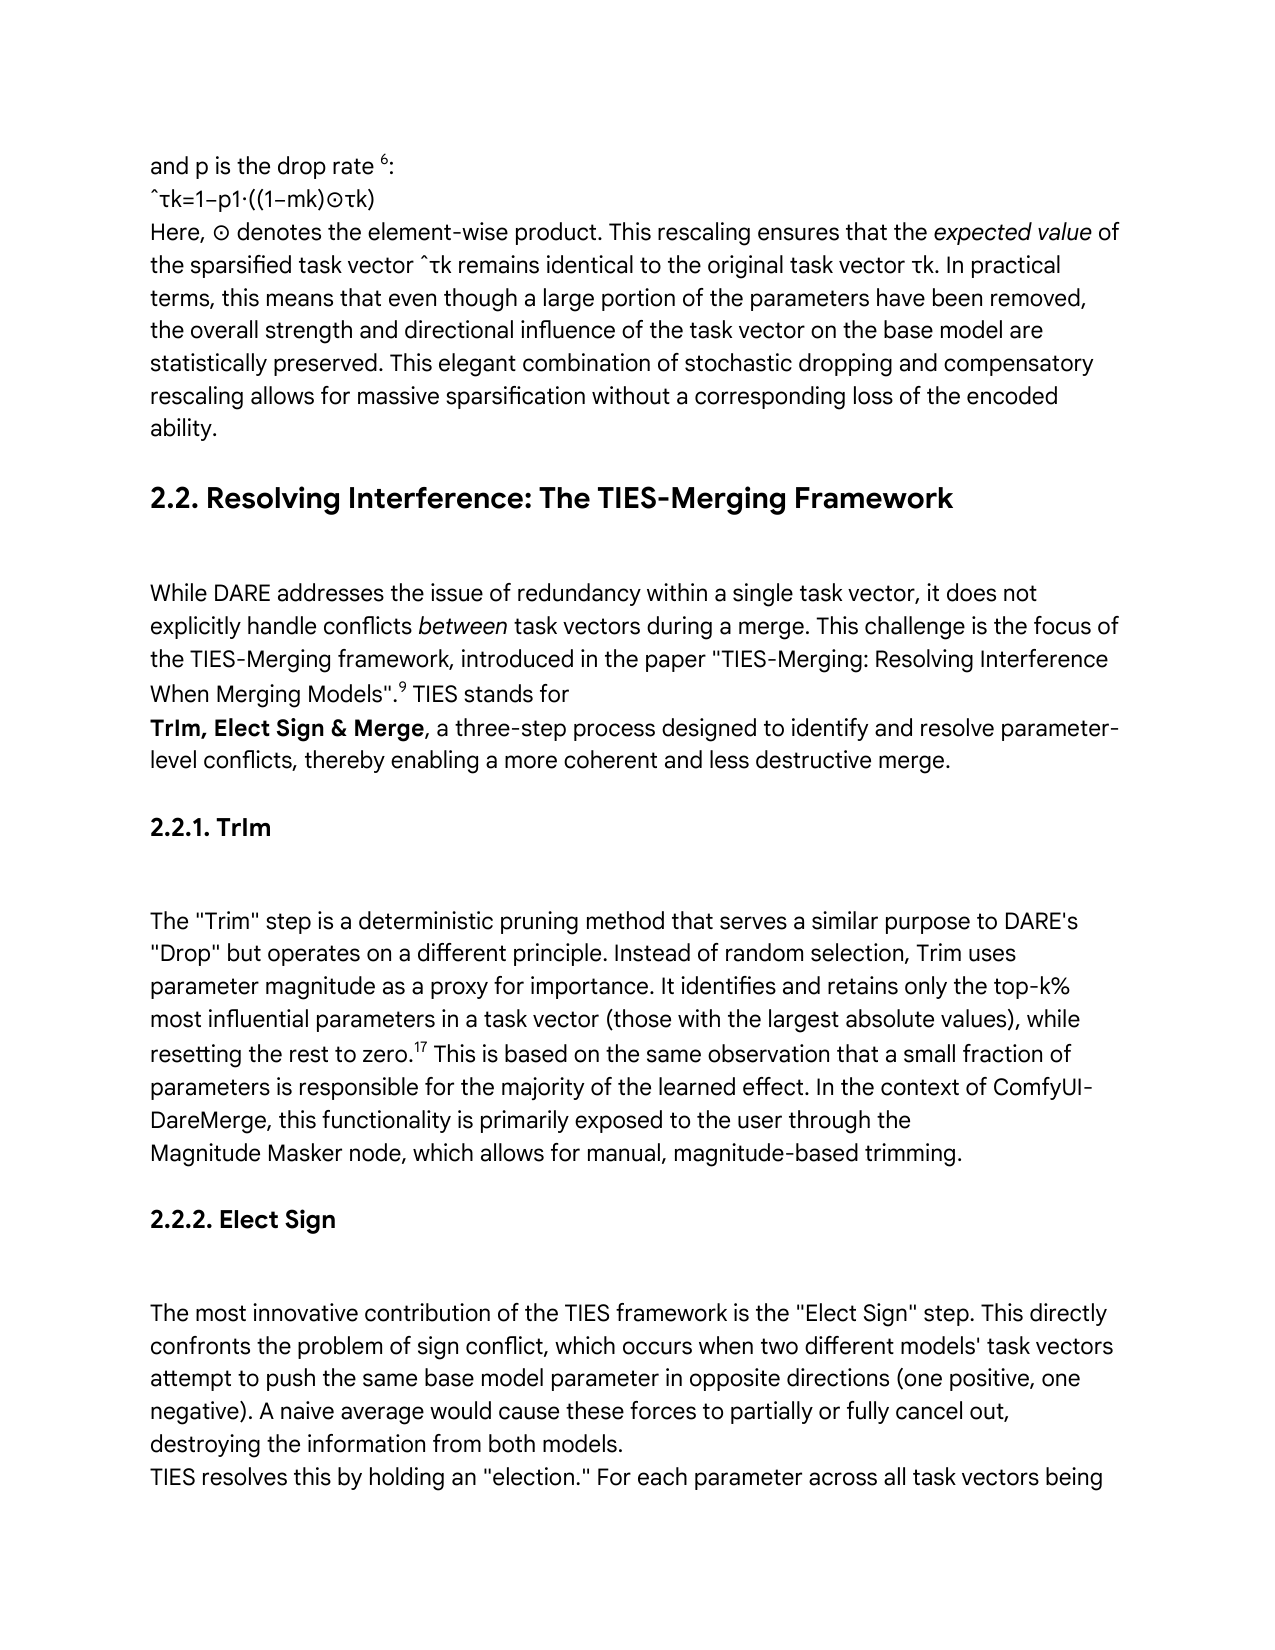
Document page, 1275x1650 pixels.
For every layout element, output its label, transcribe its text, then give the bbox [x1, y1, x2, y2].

subtitle 2.2. Resolving Interference: The TIES-Merging Framework [150, 480, 1125, 517]
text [150, 1463, 1125, 1492]
text The most innovative contribution of the TIES framework is the "Elect Sign" step. This directly confronts the problem of sign conflict, which occurs when two different models' task vectors attempt to push the same base model parameter in opposite directions (one positive, one negative). A naive average would cause these forces to partially or fully cancel out, destroying the information from both models. [150, 1299, 1125, 1459]
subtitle 2.2.2. Elect Sign [150, 1204, 1125, 1236]
text The "Trim" step is a deterministic pruning method that serves a similar purpose to DARE's "Drop" but operates on a different principle. Instead of random selection, Trim uses parameter magnitude as a proxy for importance. It identifies and retains only the top-k% most influential parameters in a task vector (those with the largest absolute values), while resetting the rest to zero.17 This is based on the same observation that a small fraction of parameters is responsible for the majority of the learned effect. In the context of ComfyUI-DareMerge, this functionality is primarily exposed to the user through the [150, 907, 1125, 1135]
text While DARE addresses the issue of redundancy within a single task vector, it does not explicitly handle conflicts between task vectors during a merge. This challenge is the focus of the TIES-Merging framework, introduced in the paper "TIES-Merging: Resolving Interference When Merging Models".9 TIES stands for [150, 579, 1125, 709]
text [150, 150, 1125, 181]
text Magnitude Masker node, which allows for manual, magnitude-based trimming. [150, 1139, 1125, 1168]
text TrIm, Elect Sign & Merge, a three-step process designed to identify and resolve parameter-level conflicts, thereby enabling a more coherent and less destructive merge. [150, 714, 1125, 775]
text Here, ⊙ denotes the element-wise product. This rescaling ensures that the expected value of the sparsified task vector ˆτk​ remains identical to the original task vector τk​. In practical terms, this means that even though a large portion of the parameters have been removed, the overall strength and directional influence of the task vector on the base model are statistically preserved. This elegant combination of stochastic dropping and compensatory rescaling allows for massive sparsification without a corresponding loss of the encoded ability. [150, 218, 1125, 443]
text ˆτk​=1−p1​⋅((1−mk​)⊙τk​) [150, 186, 1125, 214]
subtitle 2.2.1. TrIm [150, 812, 1125, 843]
